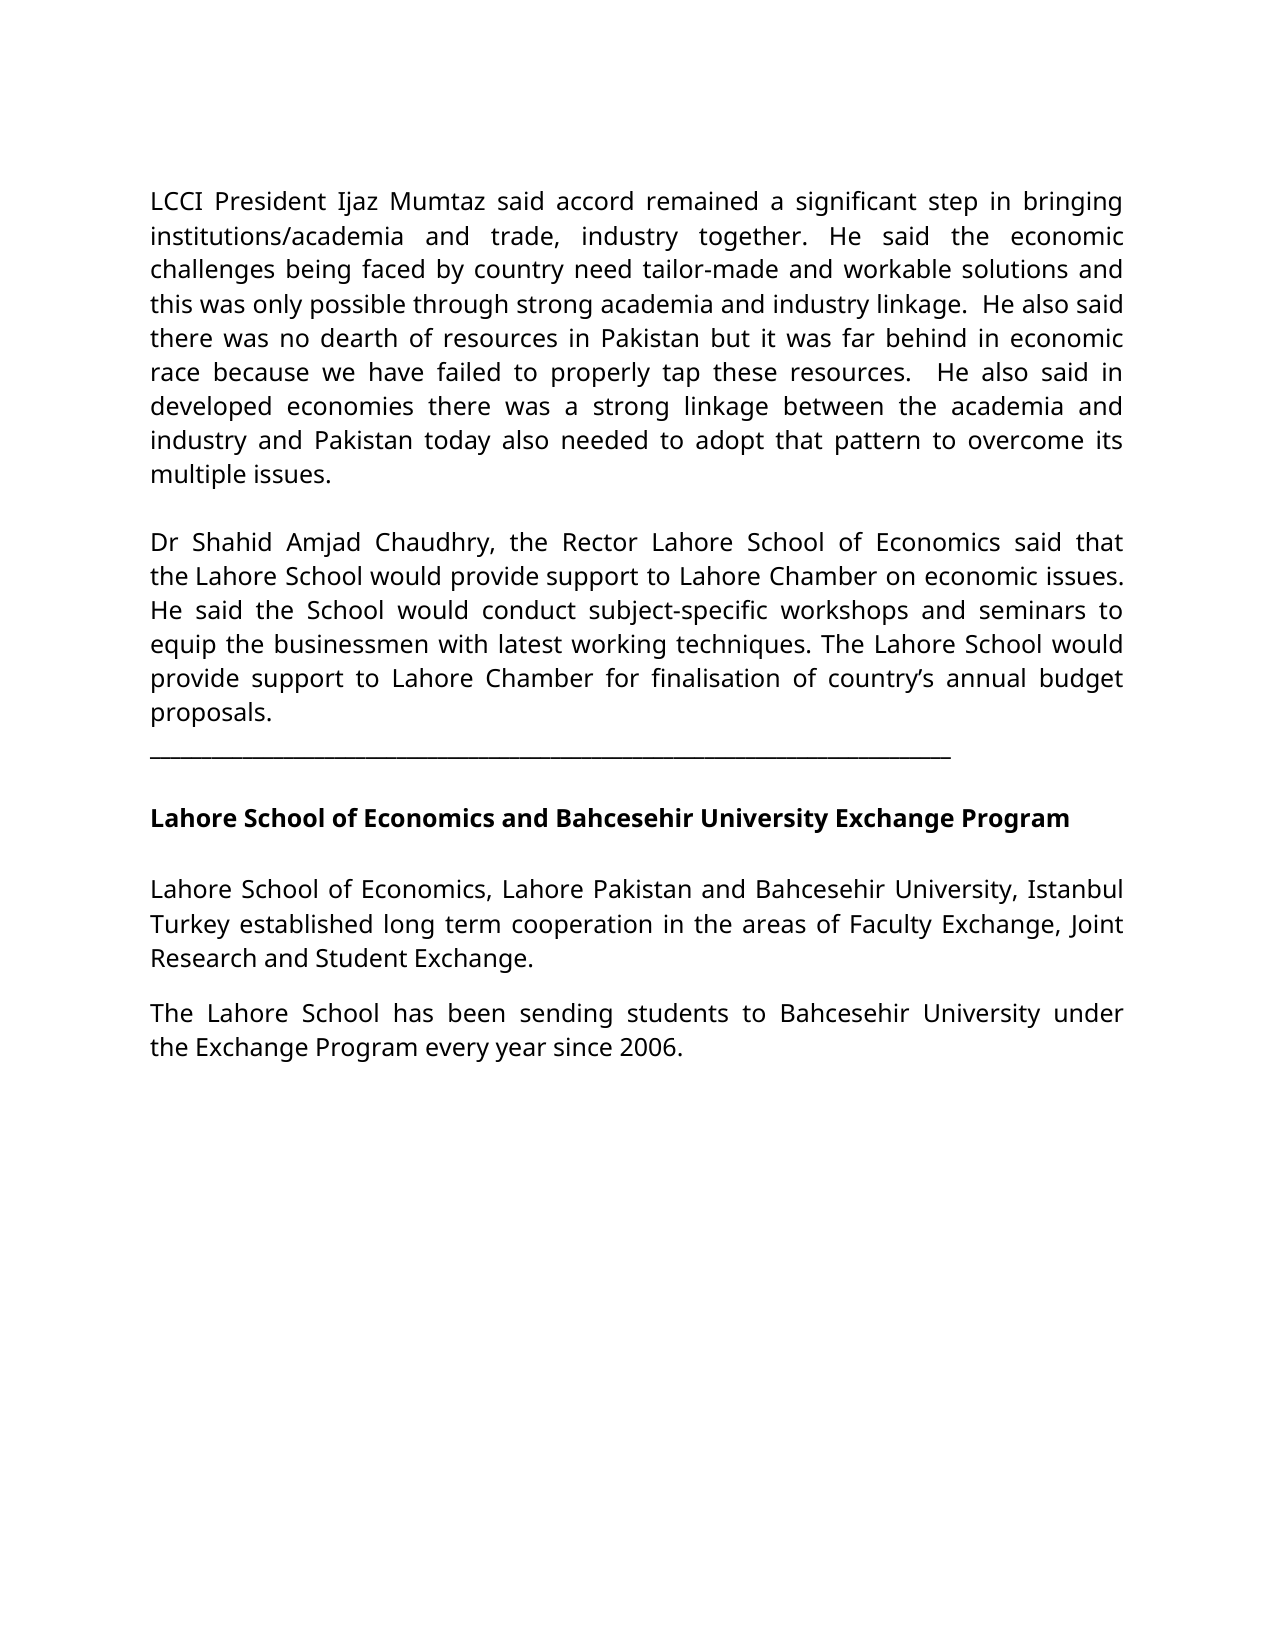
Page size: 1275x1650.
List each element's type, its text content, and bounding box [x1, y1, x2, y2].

text Lahore School of Economics and Bahcesehir University Exchange Program [150, 801, 1125, 835]
text The Lahore School has been sending students to Bahcesehir University under the Exchange Program every year since 2006. [150, 995, 1125, 1063]
text Lahore School of Economics, Lahore Pakistan and Bahcesehir University, Istanbul Turkey established long term cooperation in the areas of Faculty Exchange, Joint Research and Student Exchange. [150, 872, 1125, 974]
text Dr Shahid Amjad Chaudhry, the Rector Lahore School of Economics said that the Lahore School would provide support to Lahore Chamber on economic issues. He said the School would conduct subject-specific workshops and seminars to equip the businessmen with latest working techniques. The Lahore School would provide support to Lahore Chamber for finalisation of country’s annual budget proposals. [150, 525, 1125, 729]
text LCCI President Ijaz Mumtaz said accord remained a significant step in bringing institutions/academia and trade, industry together. He said the economic challenges being faced by country need tailor-made and workable solutions and this was only possible through strong academia and industry linkage. He also said there was no dearth of resources in Pakistan but it was far behind in economic race because we have failed to properly tap these resources. He also said in developed economies there was a strong linkage between the academia and industry and Pakistan today also needed to adopt that pattern to overcome its multiple issues. [150, 184, 1125, 491]
text ______________________________________________________________________________ [150, 729, 1125, 763]
